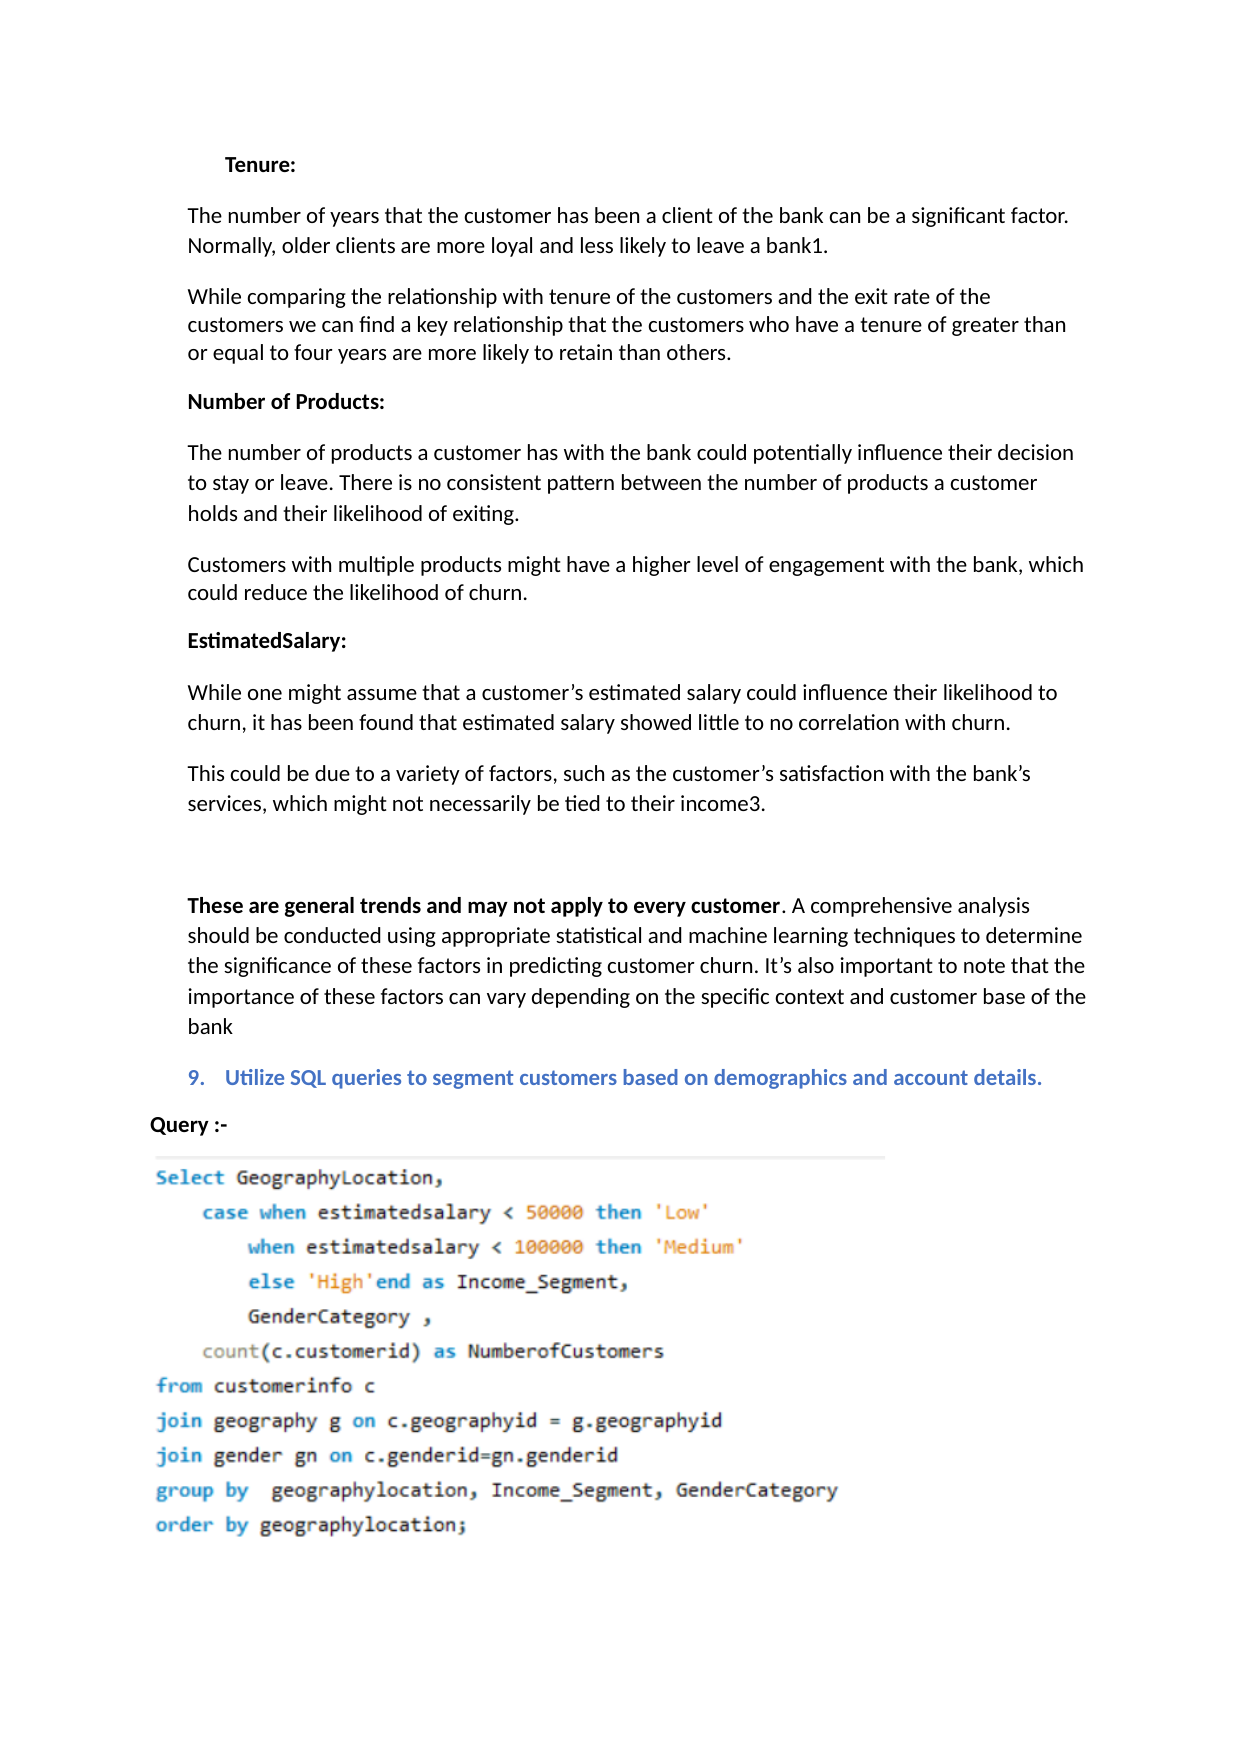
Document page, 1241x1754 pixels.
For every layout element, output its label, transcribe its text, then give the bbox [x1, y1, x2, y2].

text Tenure: [187, 150, 1090, 178]
text These are general trends and may not apply to every customer. A comprehensive analysis should be conducted using appropriate statistical and machine learning techniques to determine the significance of these factors in predicting customer churn. It’s also important to note that the importance of these factors can vary depending on the specific context and customer base of the bank [187, 891, 1090, 1040]
text While one might assume that a customer’s estimated salary could influence their likelihood to churn, it has been found that estimated salary showed little to no correlation with churn. [187, 678, 1090, 736]
text Customers with multiple products might have a higher level of engagement with the bank, which could reduce the likelihood of churn. [187, 550, 1090, 606]
text The number of years that the customer has been a client of the bank can be a significant factor. Normally, older clients are more loyal and less likely to leave a bank1. [187, 201, 1090, 259]
text This could be due to a variety of factors, such as the customer’s satisfaction with the bank’s services, which might not necessarily be tied to their income3. [187, 759, 1090, 817]
text While comparing the relationship with tenure of the customers and the exit rate of the customers we can find a key relationship that the customers who have a tenure of greater than or equal to four years are more likely to retain than others. [187, 282, 1090, 366]
text The number of products a customer has with the bank could potentially influence their decision to stay or leave. There is no consistent pattern between the number of products a customer holds and their likelihood of exiting. [187, 438, 1090, 527]
list Utilize SQL queries to segment customers based on demographics and account details. [187, 1063, 1090, 1091]
text Number of Products: [187, 387, 1090, 415]
text EstimatedSalary: [187, 627, 1090, 654]
text Query :- [150, 1110, 1090, 1138]
picture [150, 1156, 886, 1579]
